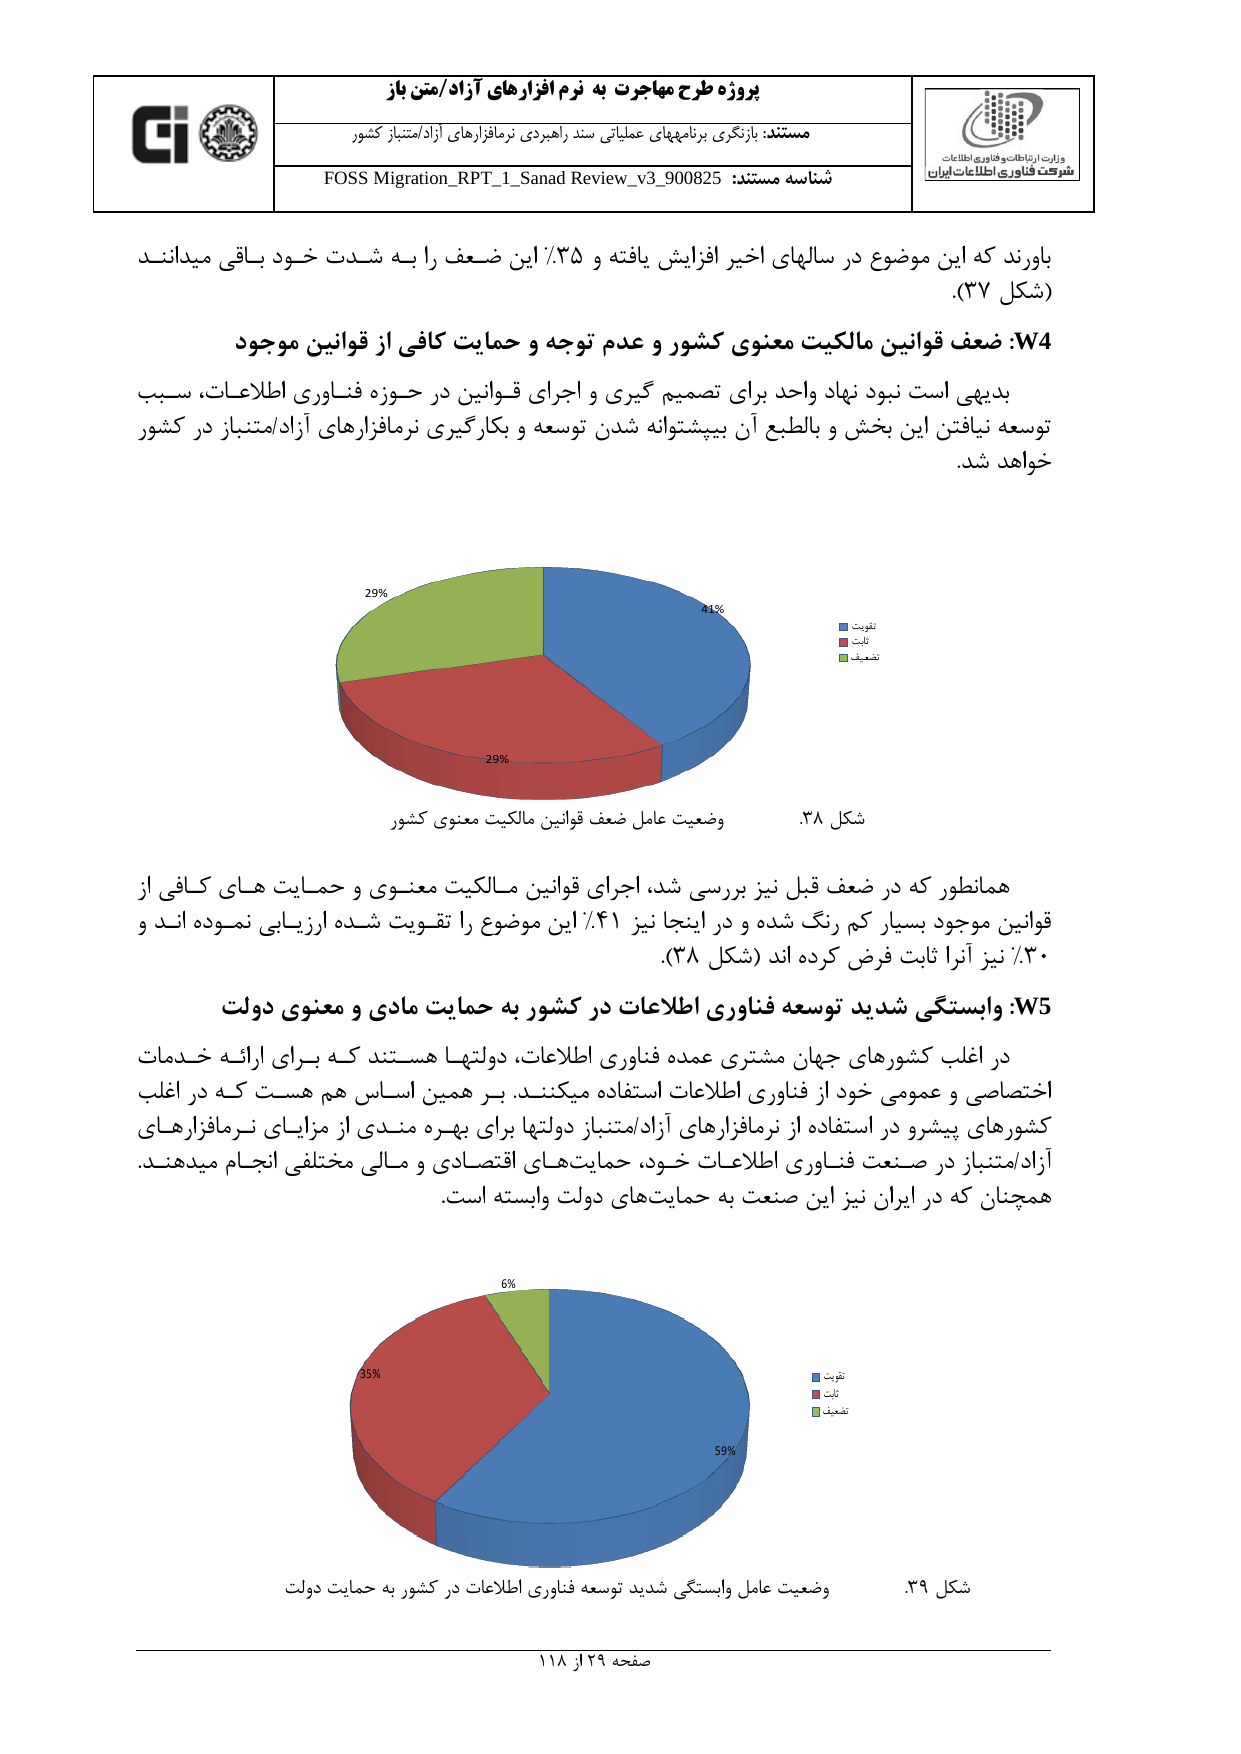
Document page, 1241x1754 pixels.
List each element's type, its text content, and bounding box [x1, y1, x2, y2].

text W5: وابستگي شديد توسعه فناوری اطلاعات در كشور به حمايت مادی و معنوی دولت [136, 991, 1051, 1025]
text W4: ضعف قوانين مالکیت معنوی کشور و عدم توجه و حمایت کافی از قوانین موجود [136, 326, 1051, 360]
table_cell وضعیت عامل ضعف قوانين مالکیت معنوی کشور [252, 810, 936, 839]
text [136, 244, 1051, 308]
text همانطور که در ضعف قبل نیز بررسی شد، اجرای قوانین مالکیت معنوی و حمایت های کافی از قوانین موجود بسیار کم رنگ شده و در اینجا نیز 41% این موضوع را تقویت شده ارزیابی نموده اند و 30% نیز آنرا ثابت فرض کرده اند (‏شكل 38). [136, 874, 1051, 973]
table_header [252, 1219, 936, 1578]
table_cell وضعیت عامل وابستگي شديد توسعه فناوری اطلاعات در كشور به حمايت دولت [252, 1579, 936, 1608]
text در اغلب کشورهای جهان مشتری عمده فناوری اطلاعات، دولتها هستند که برای ارائه خدمات اختصاصی و عمومی خود از فناوری اطلاعات استفاده میکنند. بر همین اساس هم هست که در اغلب کشورهای پیشرو در استفاده از نرمافزارهای آزاد/متنباز دولتها برای بهره مندی از مزایای نرمافزارهای آزاد/متنباز در صنعت فناوری اطلاعات خود، حمایت‌های اقتصادی و مالی مختلفی انجام میدهند. همچنان که در ایران نیز این صنعت به حمایت‌های دولت وابسته است. [136, 1044, 1051, 1213]
text بدیهی است نبود نهاد واحد برای تصمیم گیری و اجرای قوانین در حوزه فناوری اطلاعات، سبب توسعه نیافتن این بخش و بالطبع آن بیپشتوانه شدن توسعه و بکارگیری نرمافزارهای آزاد/متنباز در کشور خواهد شد. [136, 379, 1051, 478]
table_header [252, 484, 936, 809]
